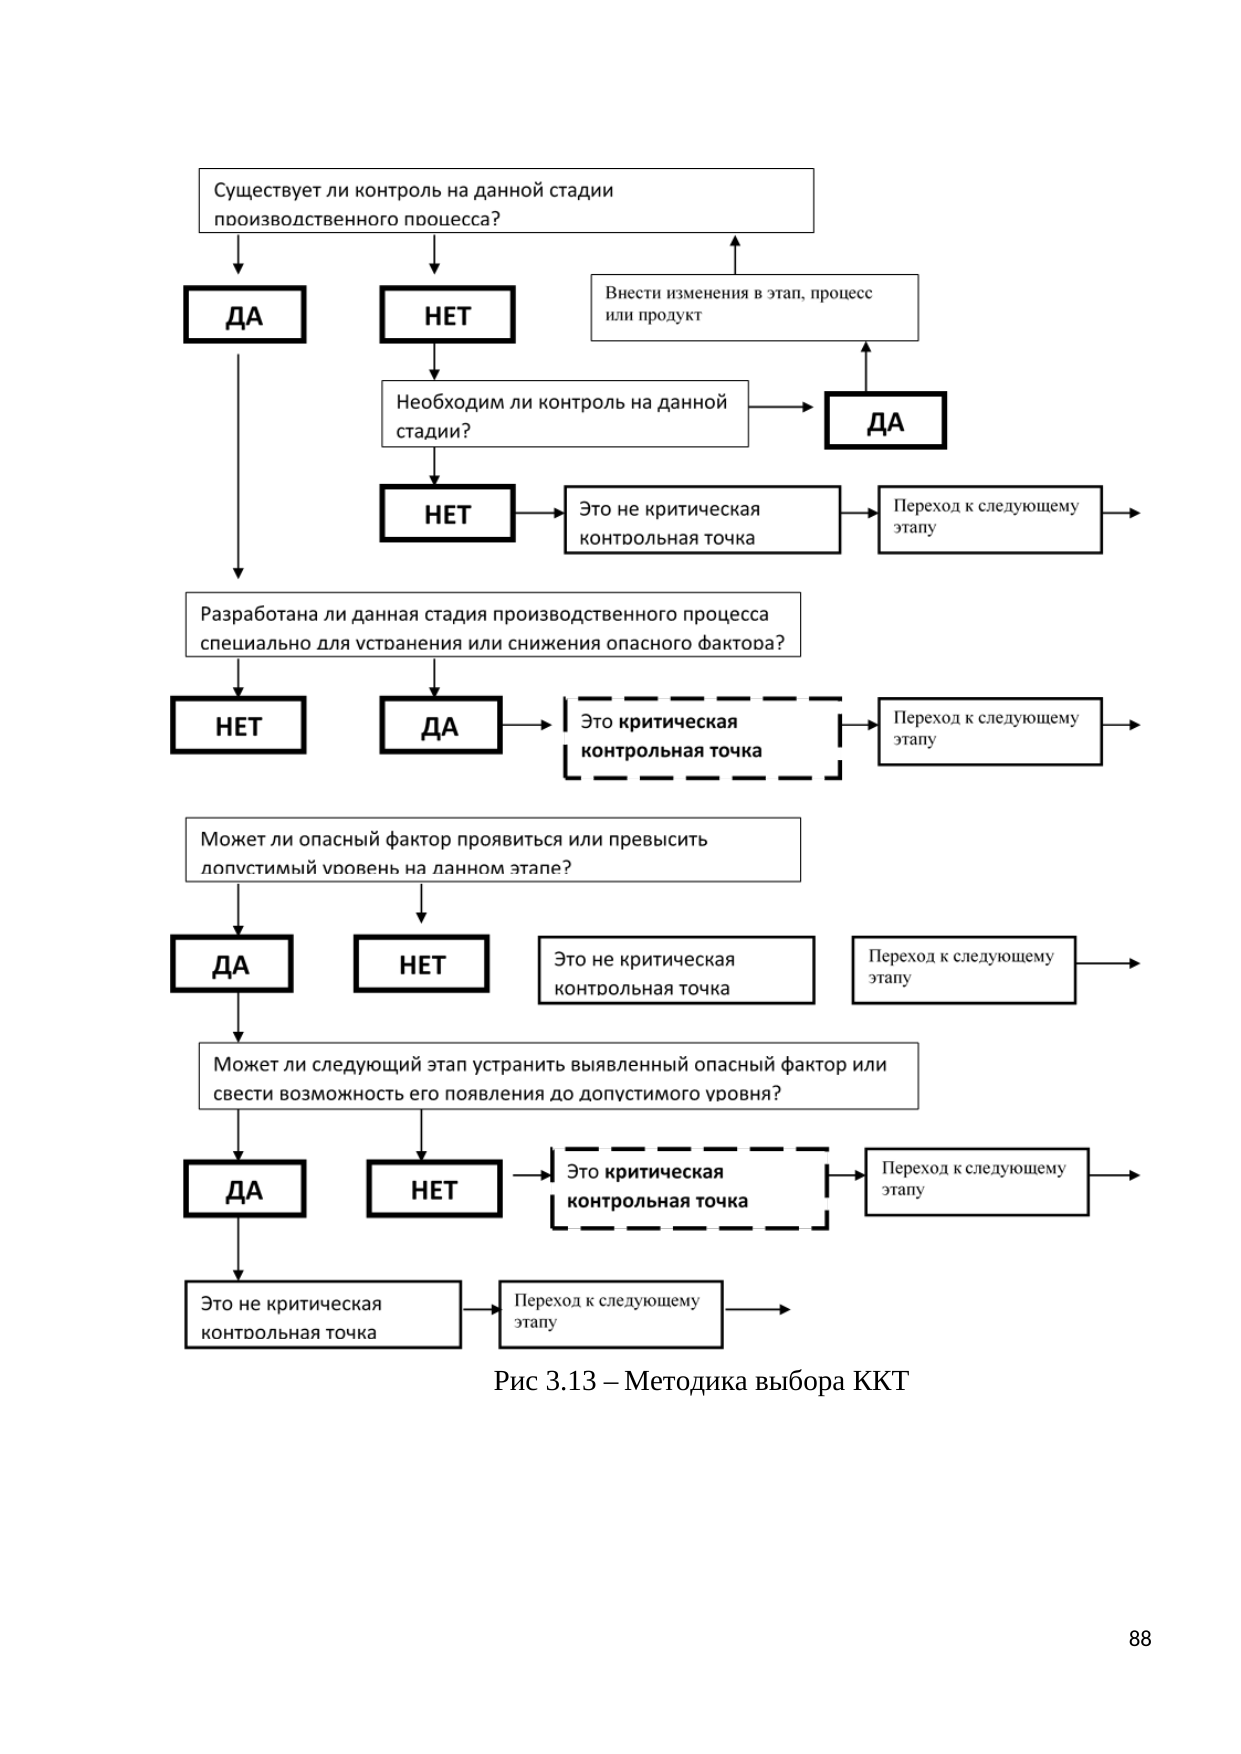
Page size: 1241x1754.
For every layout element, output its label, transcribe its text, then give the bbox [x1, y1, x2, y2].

picture [169, 168, 1145, 1350]
text Рис 3.13 – Методика выбора ККТ [177, 1363, 1152, 1397]
